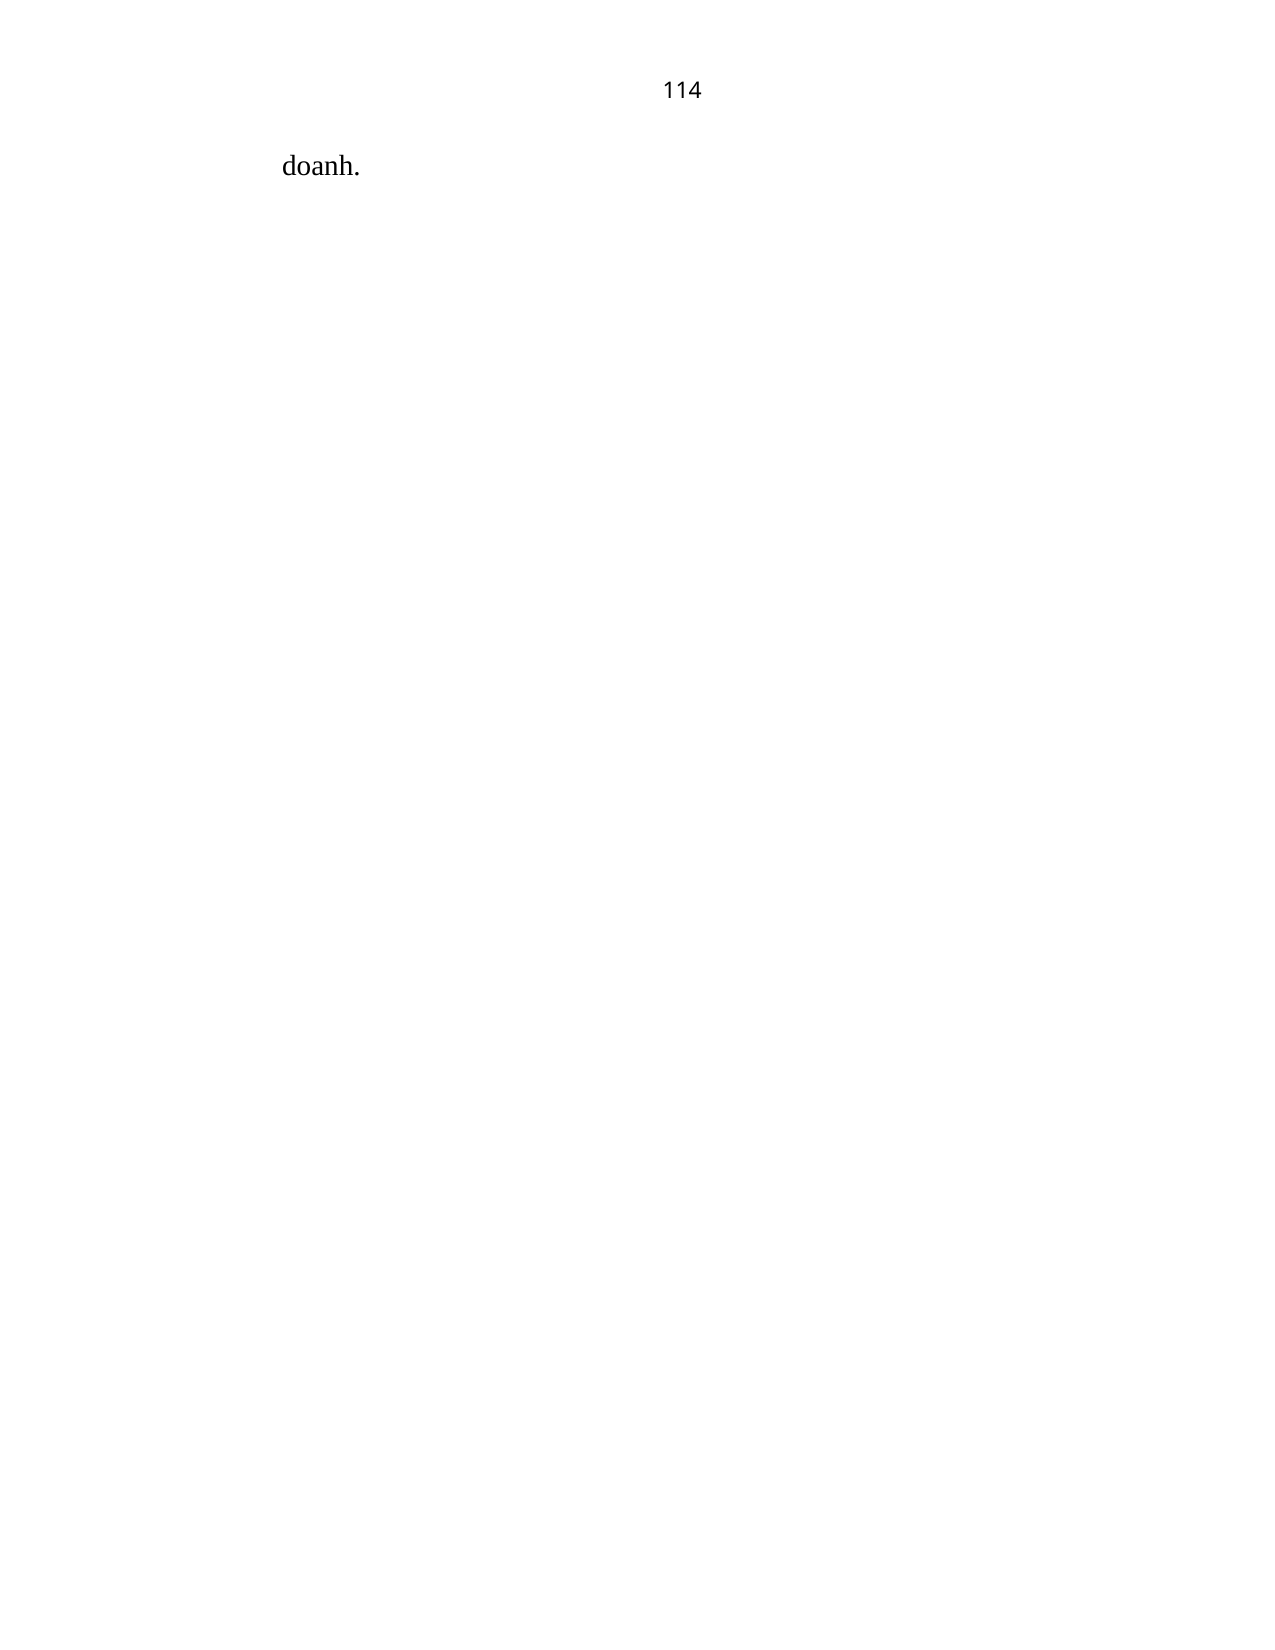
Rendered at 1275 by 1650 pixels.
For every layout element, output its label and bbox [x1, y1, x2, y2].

list [244, 148, 1157, 181]
